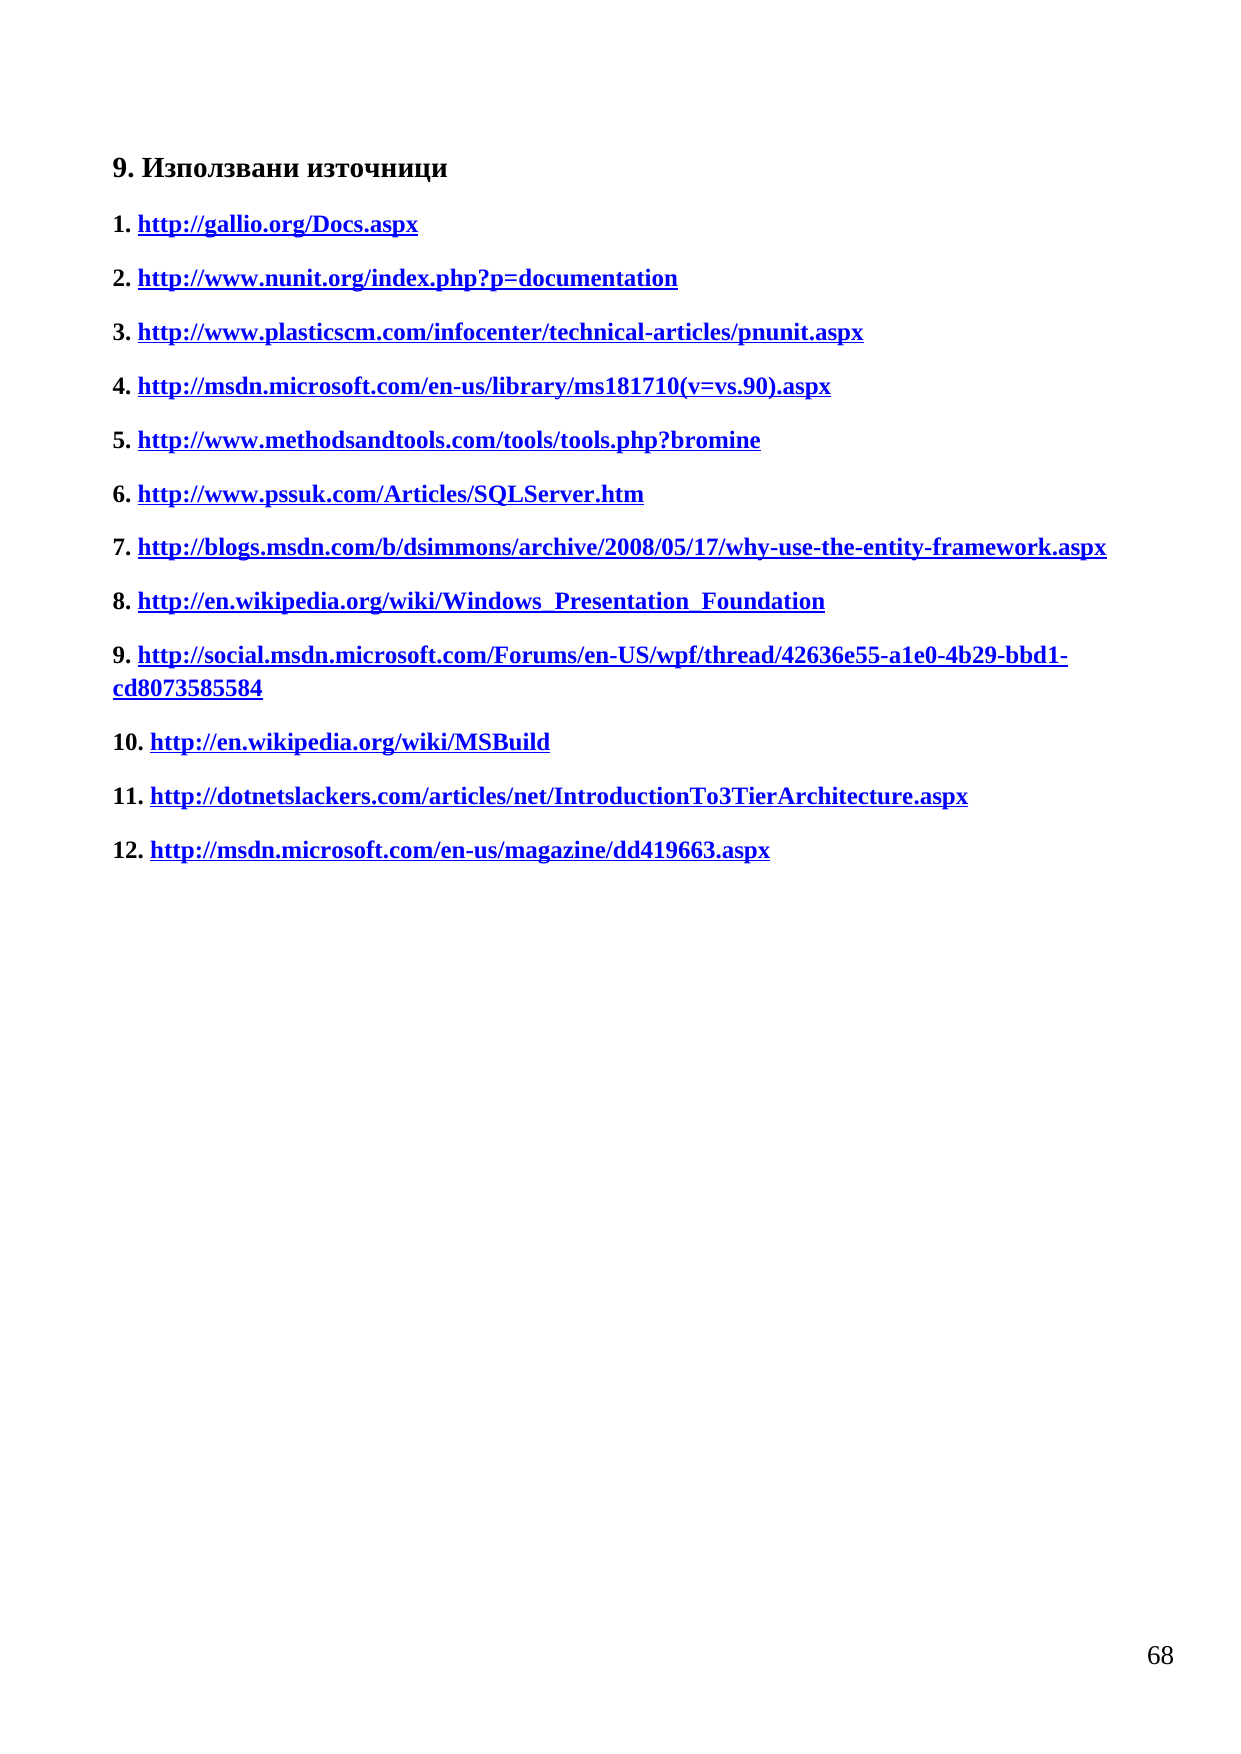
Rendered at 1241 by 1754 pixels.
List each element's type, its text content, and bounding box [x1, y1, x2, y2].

subtitle 12. http://msdn.microsoft.com/en-us/magazine/dd419663.aspx [112, 835, 1128, 863]
subtitle 1. http://gallio.org/Docs.aspx [112, 209, 1128, 238]
subtitle 6. http://www.pssuk.com/Articles/SQLServer.htm [112, 479, 1128, 507]
subtitle 7. http://blogs.msdn.com/b/dsimmons/archive/2008/05/17/why-use-the-entity-framework.aspx [112, 532, 1128, 561]
subtitle 9. http://social.msdn.microsoft.com/Forums/en-US/wpf/thread/42636e55-a1e0-4b29-bbd1-cd8073585584 [112, 640, 1128, 702]
subtitle 5. http://www.methodsandtools.com/tools/tools.php?bromine [112, 425, 1128, 453]
subtitle 9. Използвани източници [112, 150, 1128, 183]
subtitle 2. http://www.nunit.org/index.php?p=documentation [112, 263, 1128, 292]
subtitle 4. http://msdn.microsoft.com/en-us/library/ms181710(v=vs.90).aspx [112, 371, 1128, 400]
subtitle 3. http://www.plasticscm.com/infocenter/technical-articles/pnunit.aspx [112, 317, 1128, 346]
subtitle 11. http://dotnetslackers.com/articles/net/IntroductionTo3TierArchitecture.aspx [112, 781, 1128, 810]
subtitle 10. http://en.wikipedia.org/wiki/MSBuild [112, 727, 1128, 756]
subtitle 8. http://en.wikipedia.org/wiki/Windows_Presentation_Foundation [112, 586, 1128, 615]
